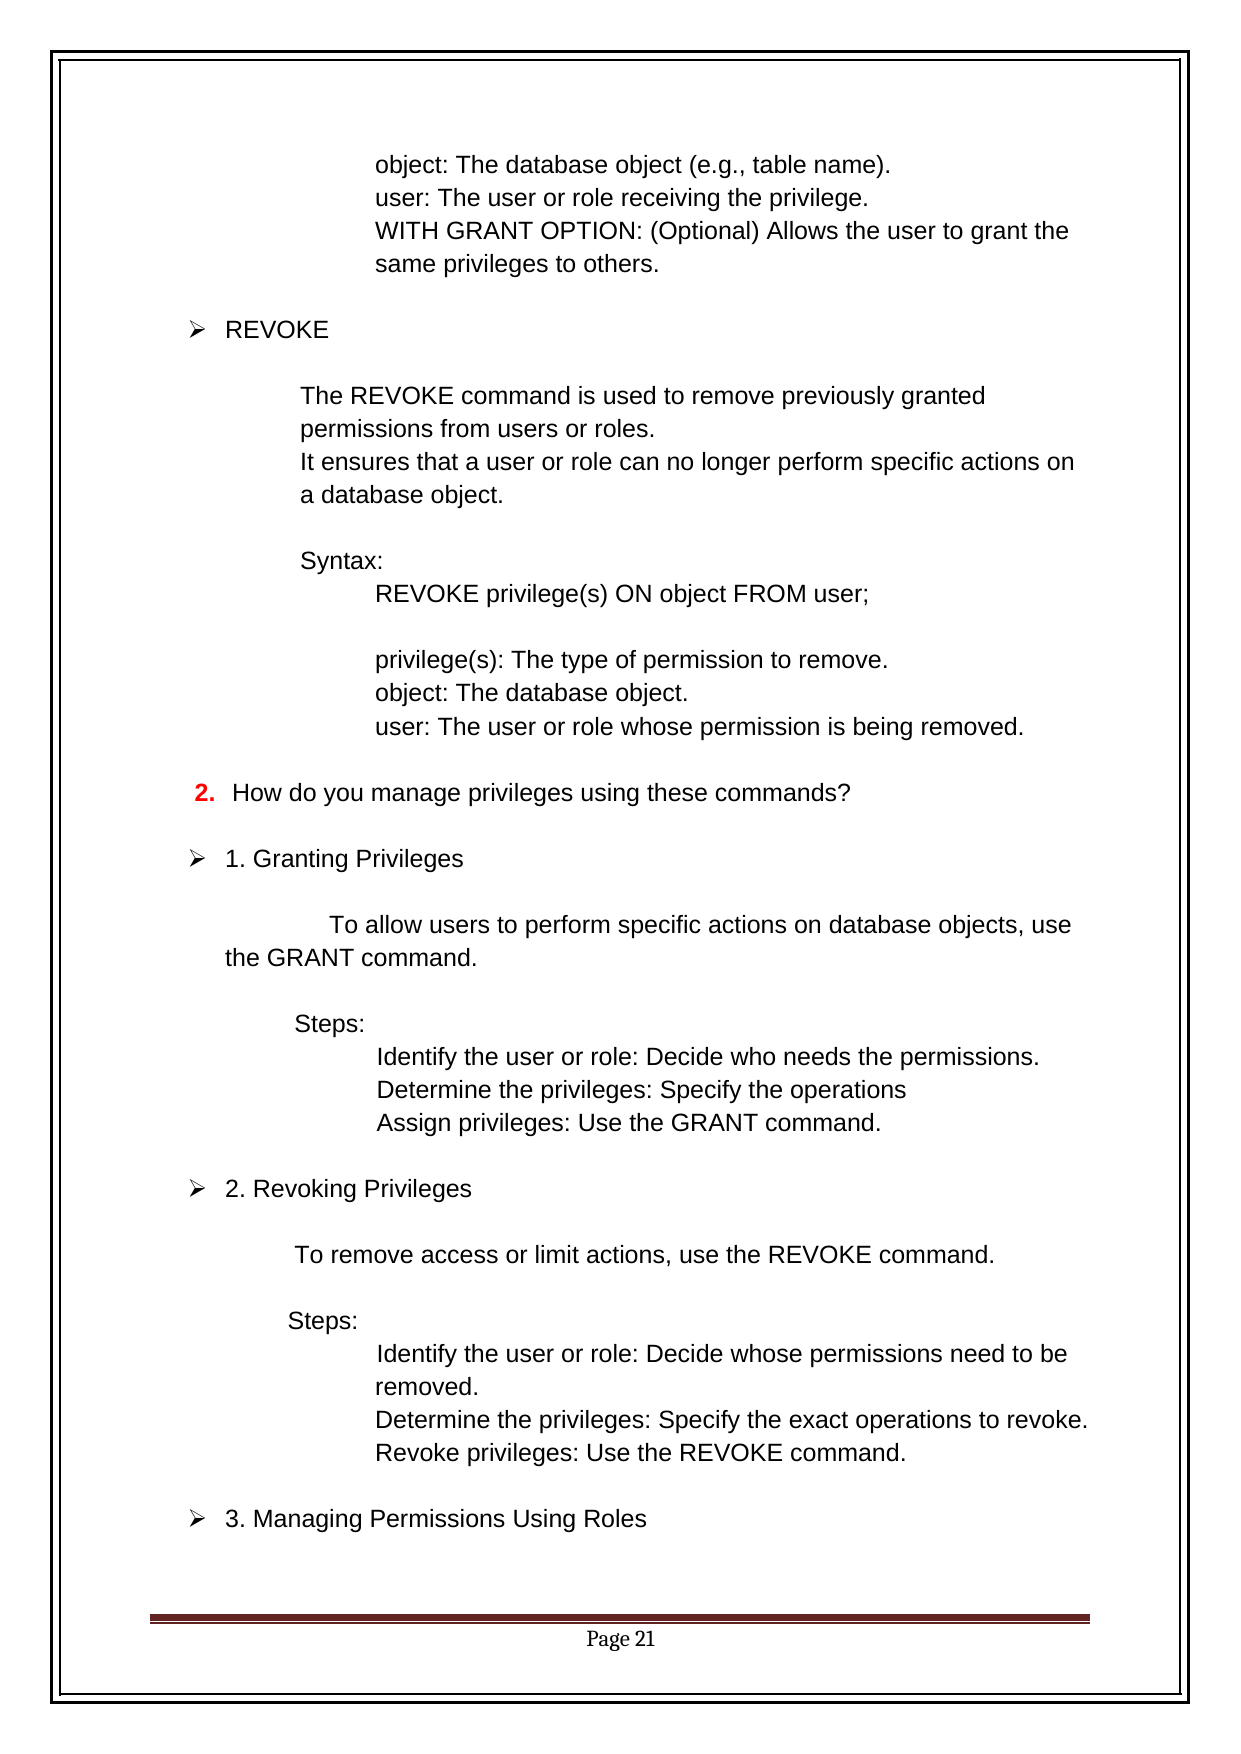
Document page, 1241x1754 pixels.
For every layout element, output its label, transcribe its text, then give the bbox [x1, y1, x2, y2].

list It ensures that a user or role can no longer perform specific actions on a database object. [300, 447, 1090, 509]
list Steps: [225, 1306, 1090, 1335]
list object: The database object (e.g., table name). [375, 150, 1090, 179]
list How do you manage privileges using these commands? [194, 777, 1090, 806]
list REVOKE [187, 315, 1090, 344]
list Syntax: [300, 546, 1090, 575]
list privilege(s): The type of permission to remove. [300, 645, 1090, 674]
list The REVOKE command is used to remove previously granted permissions from users or roles. [300, 381, 1090, 443]
list Identify the user or role: Decide whose permissions need to be removed. [375, 1339, 1090, 1401]
list To allow users to perform specific actions on database objects, use the GRANT command. [225, 910, 1090, 971]
list WITH GRANT OPTION: (Optional) Allows the user to grant the same privileges to others. [375, 216, 1090, 278]
list user: The user or role receiving the privilege. [375, 183, 1090, 212]
list Identify the user or role: Decide who needs the permissions. [225, 1042, 1090, 1071]
list object: The database object. [300, 678, 1090, 707]
list Assign privileges: Use the GRANT command. [225, 1108, 1090, 1137]
list 1. Granting Privileges [187, 843, 1090, 872]
list user: The user or role whose permission is being removed. [300, 711, 1090, 740]
list 3. Managing Permissions Using Roles [187, 1504, 1090, 1533]
list Revoke privileges: Use the REVOKE command. [375, 1438, 1090, 1467]
list 2. Revoking Privileges [187, 1174, 1090, 1203]
list To remove access or limit actions, use the REVOKE command. [225, 1240, 1090, 1269]
list Determine the privileges: Specify the operations [225, 1075, 1090, 1103]
list REVOKE privilege(s) ON object FROM user; [300, 579, 1090, 608]
list Steps: [225, 1009, 1090, 1037]
list Determine the privileges: Specify the exact operations to revoke. [375, 1405, 1090, 1434]
